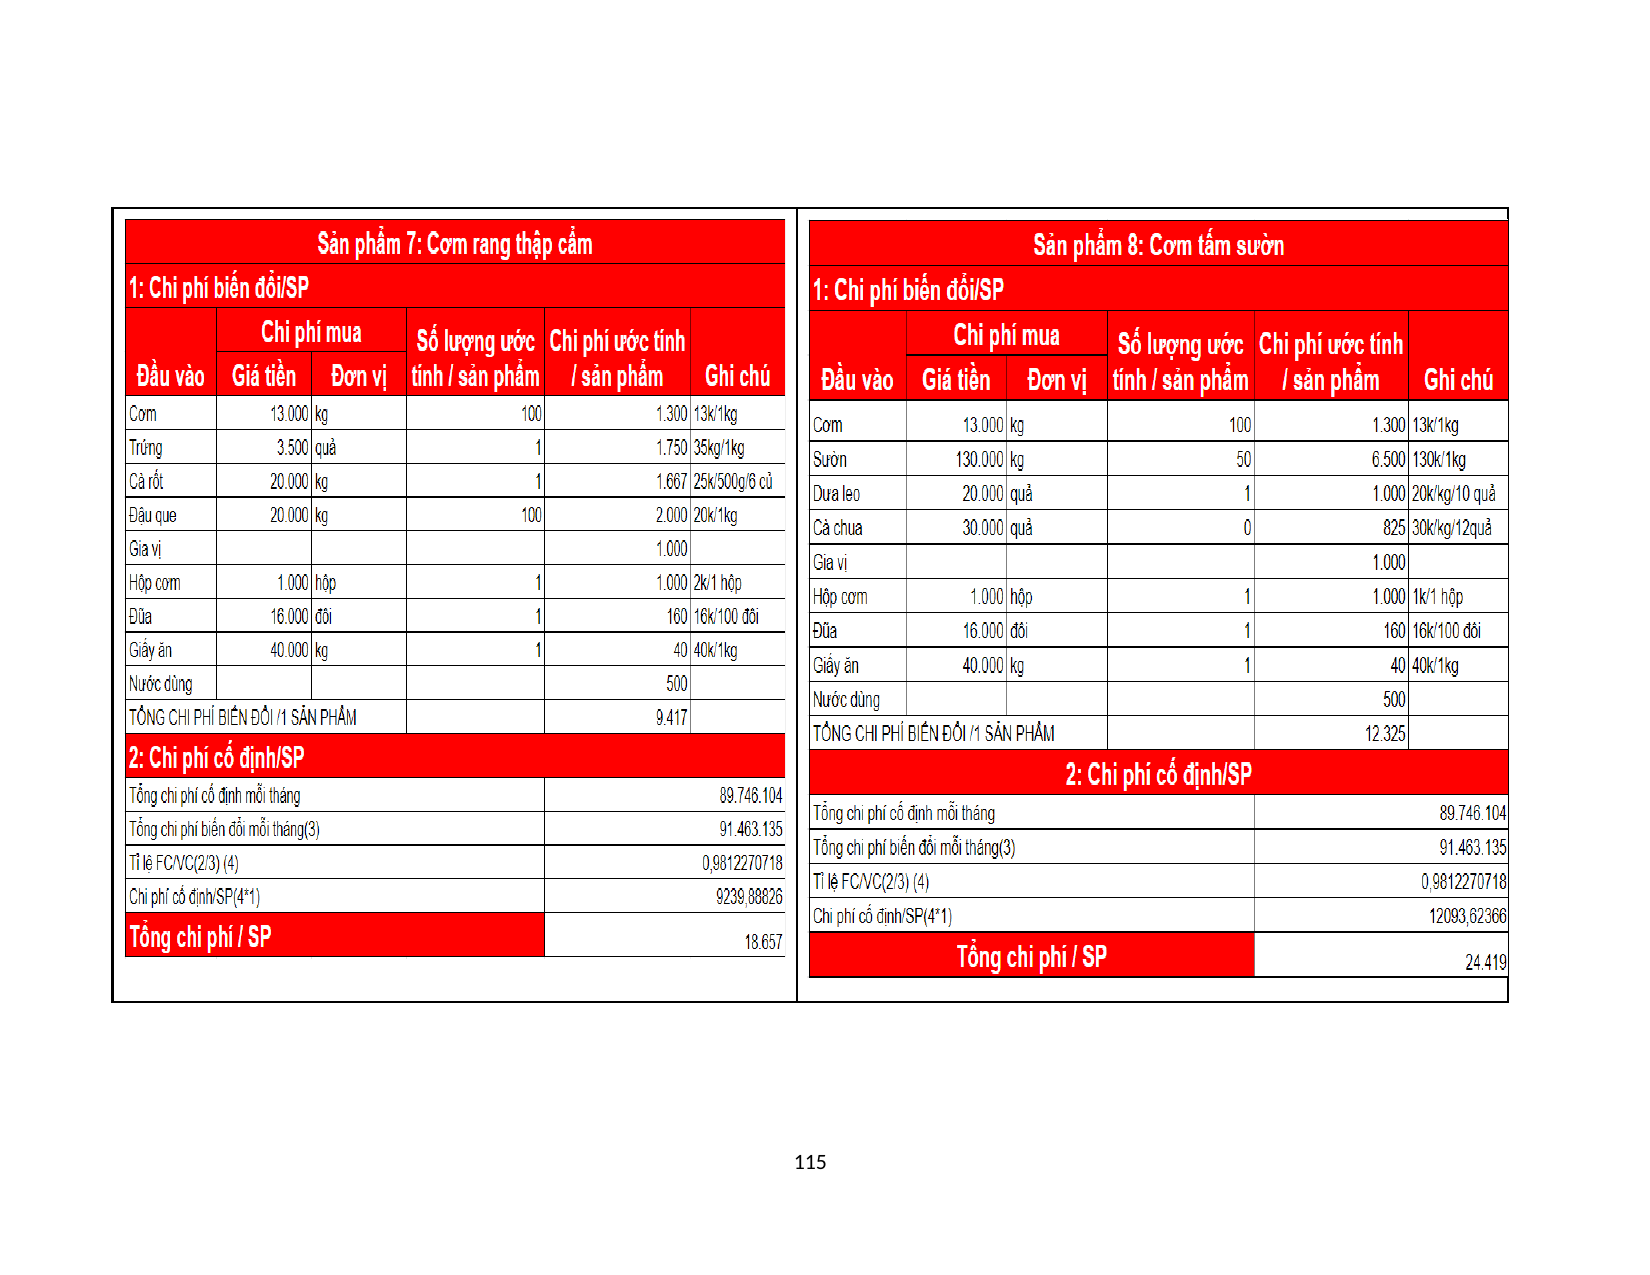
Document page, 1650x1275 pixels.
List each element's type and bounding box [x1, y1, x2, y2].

picture [807, 219, 1508, 978]
picture [124, 219, 786, 959]
table_cell [798, 209, 1507, 1001]
table_cell [114, 209, 796, 1001]
